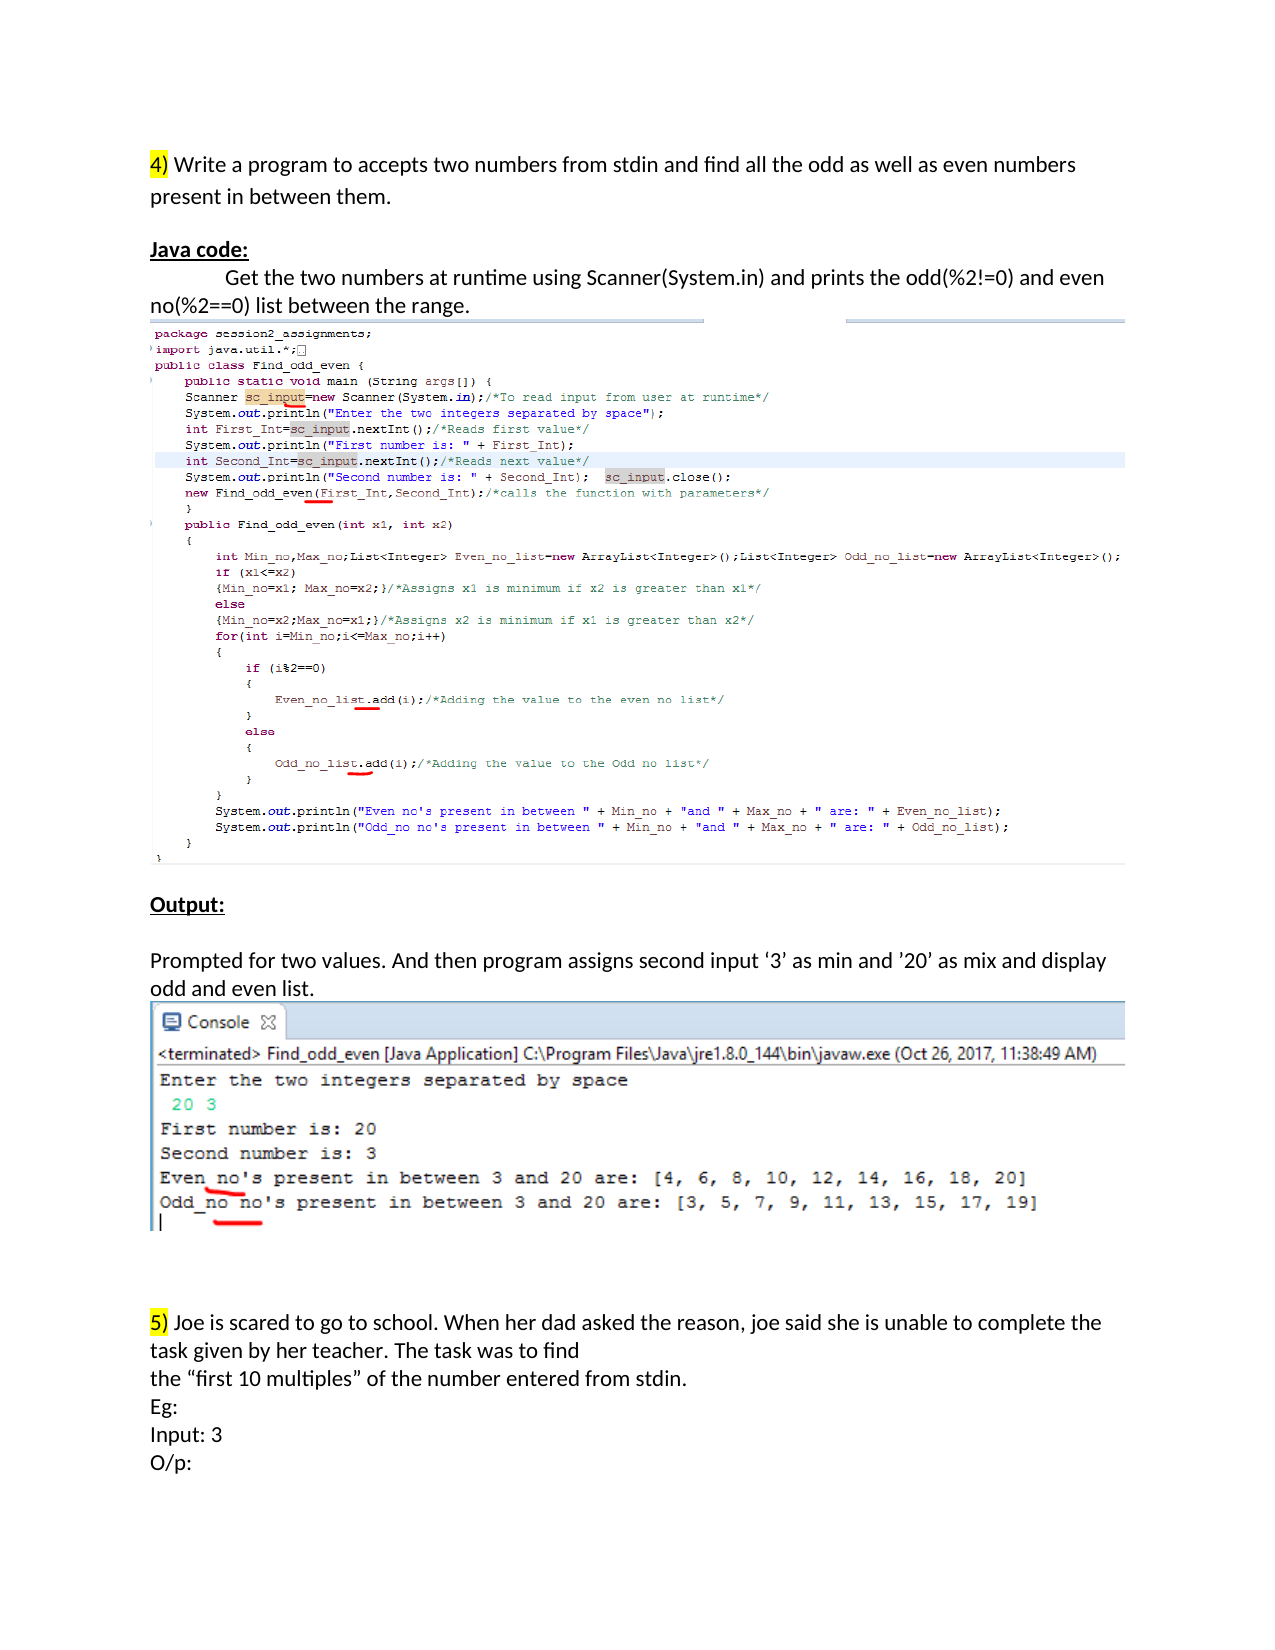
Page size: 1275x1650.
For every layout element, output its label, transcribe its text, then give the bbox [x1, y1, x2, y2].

text Java code: [150, 235, 1125, 263]
text Prompted for two values. And then program assigns second input ‘3’ as min and ’20’ as mix and display odd and even list. [150, 946, 1125, 1001]
text Eg: [150, 1392, 1125, 1420]
picture [150, 1001, 1125, 1231]
text the “first 10 multiples” of the number entered from stdin. [150, 1364, 1125, 1392]
text Output: [150, 890, 1125, 918]
text Input: 3 [150, 1420, 1125, 1448]
text 4) Write a program to accepts two numbers from stdin and find all the odd as well as even numbers present in between them. [150, 150, 1125, 210]
text O/p: [150, 1448, 1125, 1476]
picture [150, 319, 1125, 865]
text Get the two numbers at runtime using Scanner(System.in) and prints the odd(%2!=0) and even no(%2==0) list between the range. [150, 263, 1125, 319]
text 5) Joe is scared to go to school. When her dad asked the reason, joe said she is unable to complete the task given by her teacher. The task was to find [150, 1308, 1125, 1364]
